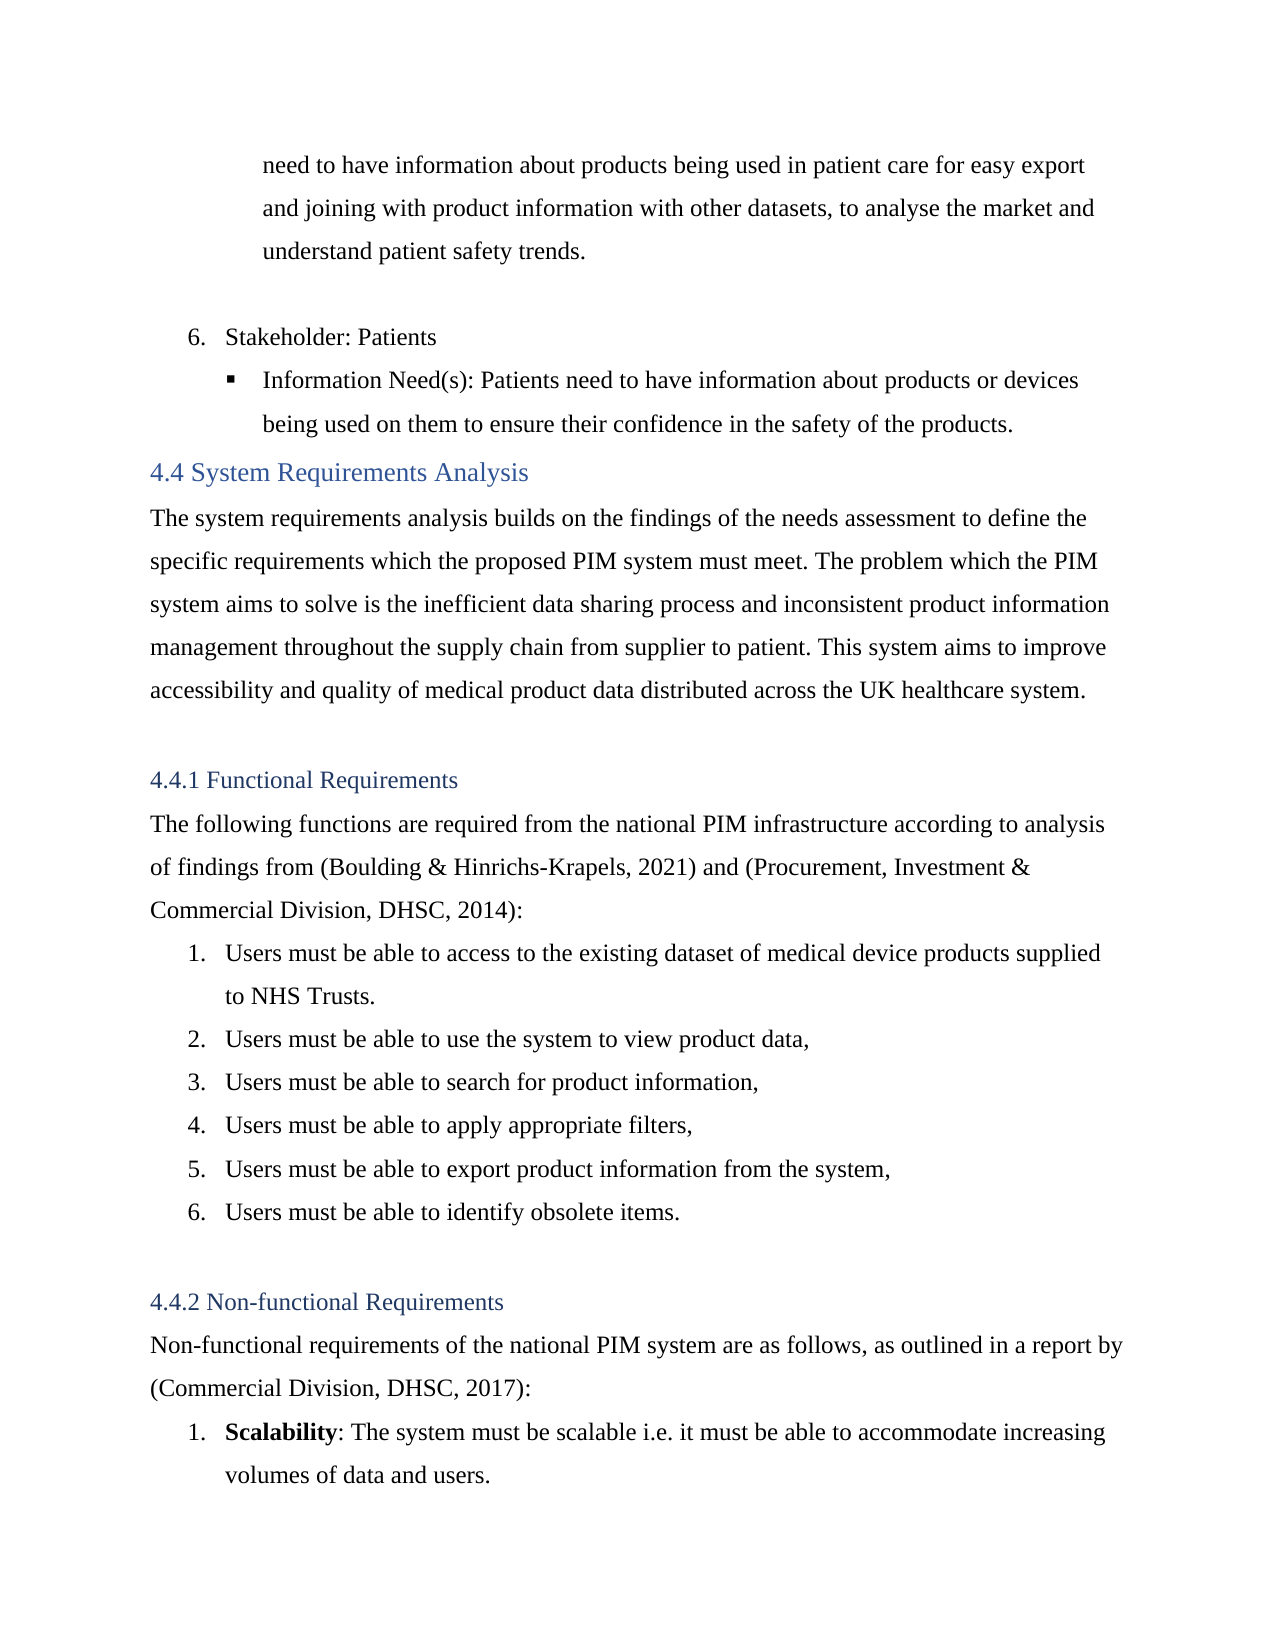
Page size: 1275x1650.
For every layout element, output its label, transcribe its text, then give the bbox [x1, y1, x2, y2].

subtitle 4.4.2 Non-functional Requirements [150, 1287, 1125, 1316]
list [225, 150, 1125, 265]
list Users must be able to apply appropriate filters, [187, 1111, 1125, 1139]
list Stakeholder: Patients [187, 322, 1125, 351]
subtitle 4.4.1 Functional Requirements [150, 766, 1125, 794]
list Users must be able to search for product information, [187, 1067, 1125, 1096]
list Users must be able to identify obsolete items. [187, 1197, 1125, 1226]
list Users must be able to export product information from the system, [187, 1154, 1125, 1182]
list Users must be able to use the system to view product data, [187, 1024, 1125, 1053]
text Non-functional requirements of the national PIM system are as follows, as outlined in a report by : [150, 1330, 1125, 1402]
list The system requirements analysis builds on the findings of the needs assessment to define the specific requirements which the proposed PIM system must meet. The problem which the PIM system aims to solve is the inefficient data sharing process and inconsistent product information management throughout the supply chain from supplier to patient. This system aims to improve accessibility and quality of medical product data distributed across the UK healthcare system. [150, 503, 1125, 704]
text The following functions are required from the national PIM infrastructure according to analysis of findings from and : [150, 809, 1125, 924]
list Information Need(s): Patients need to have information about products or devices being used on them to ensure their confidence in the safety of the products. [225, 366, 1125, 437]
list Scalability: The system must be scalable i.e. it must be able to accommodate increasing volumes of data and users. [187, 1417, 1125, 1488]
list Users must be able to access to the existing dataset of medical device products supplied to NHS Trusts. [187, 938, 1125, 1010]
subtitle 4.4 System Requirements Analysis [150, 456, 1125, 487]
